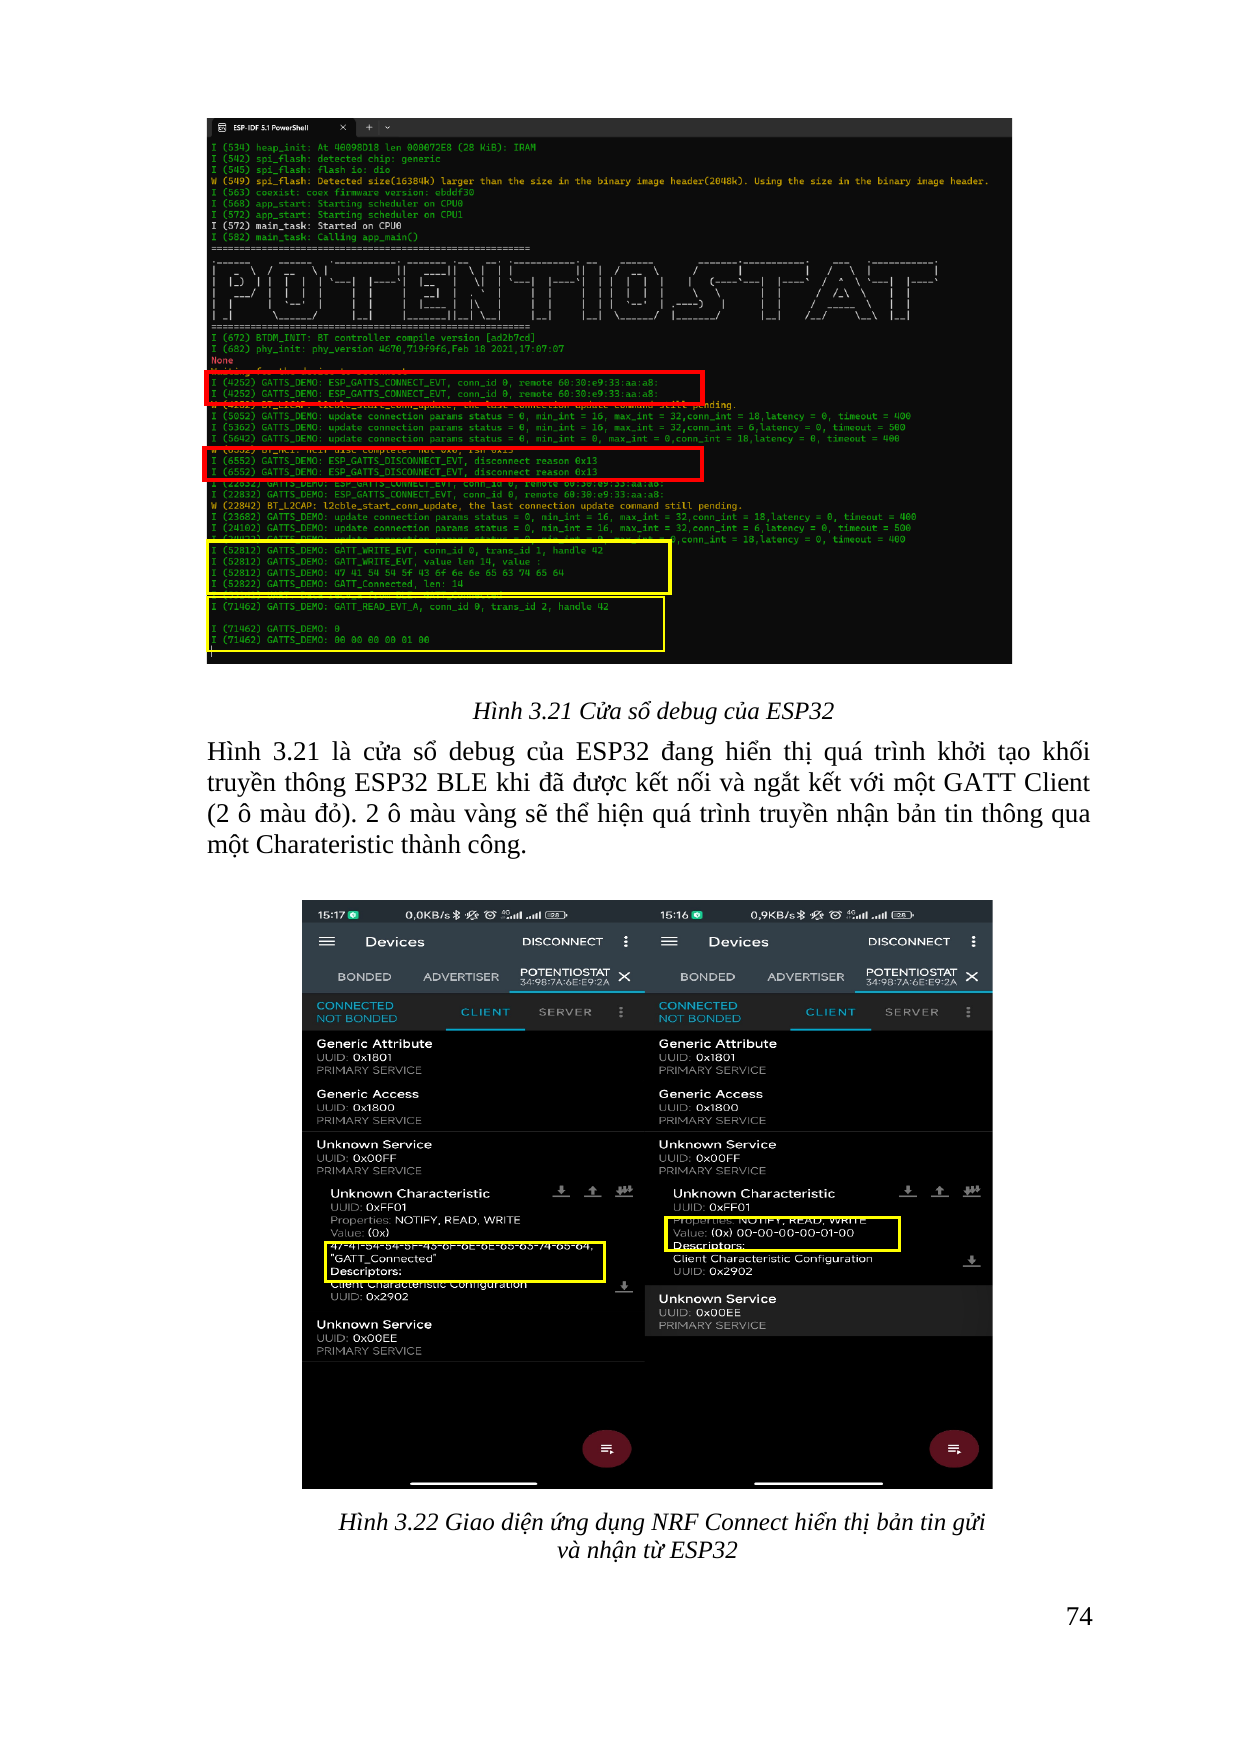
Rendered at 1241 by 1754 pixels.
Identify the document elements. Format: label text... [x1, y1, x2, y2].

picture [206, 118, 1013, 664]
picture [209, 374, 700, 402]
picture [209, 598, 663, 650]
picture [207, 450, 700, 478]
text Hình 3.22 là cửa sổ debug của ESP32 đang hiển thị quá trình khởi tạo khối truyền thông ESP32 BLE khi đã được kết nối và ngắt kết với một GATT Client (2 ô màu đỏ). 2 ô màu vàng sẽ thể hiện quá trình truyền nhận bản tin thông qua một Charateristic thành công. [207, 673, 1092, 859]
picture [209, 543, 668, 592]
picture [302, 900, 993, 1489]
